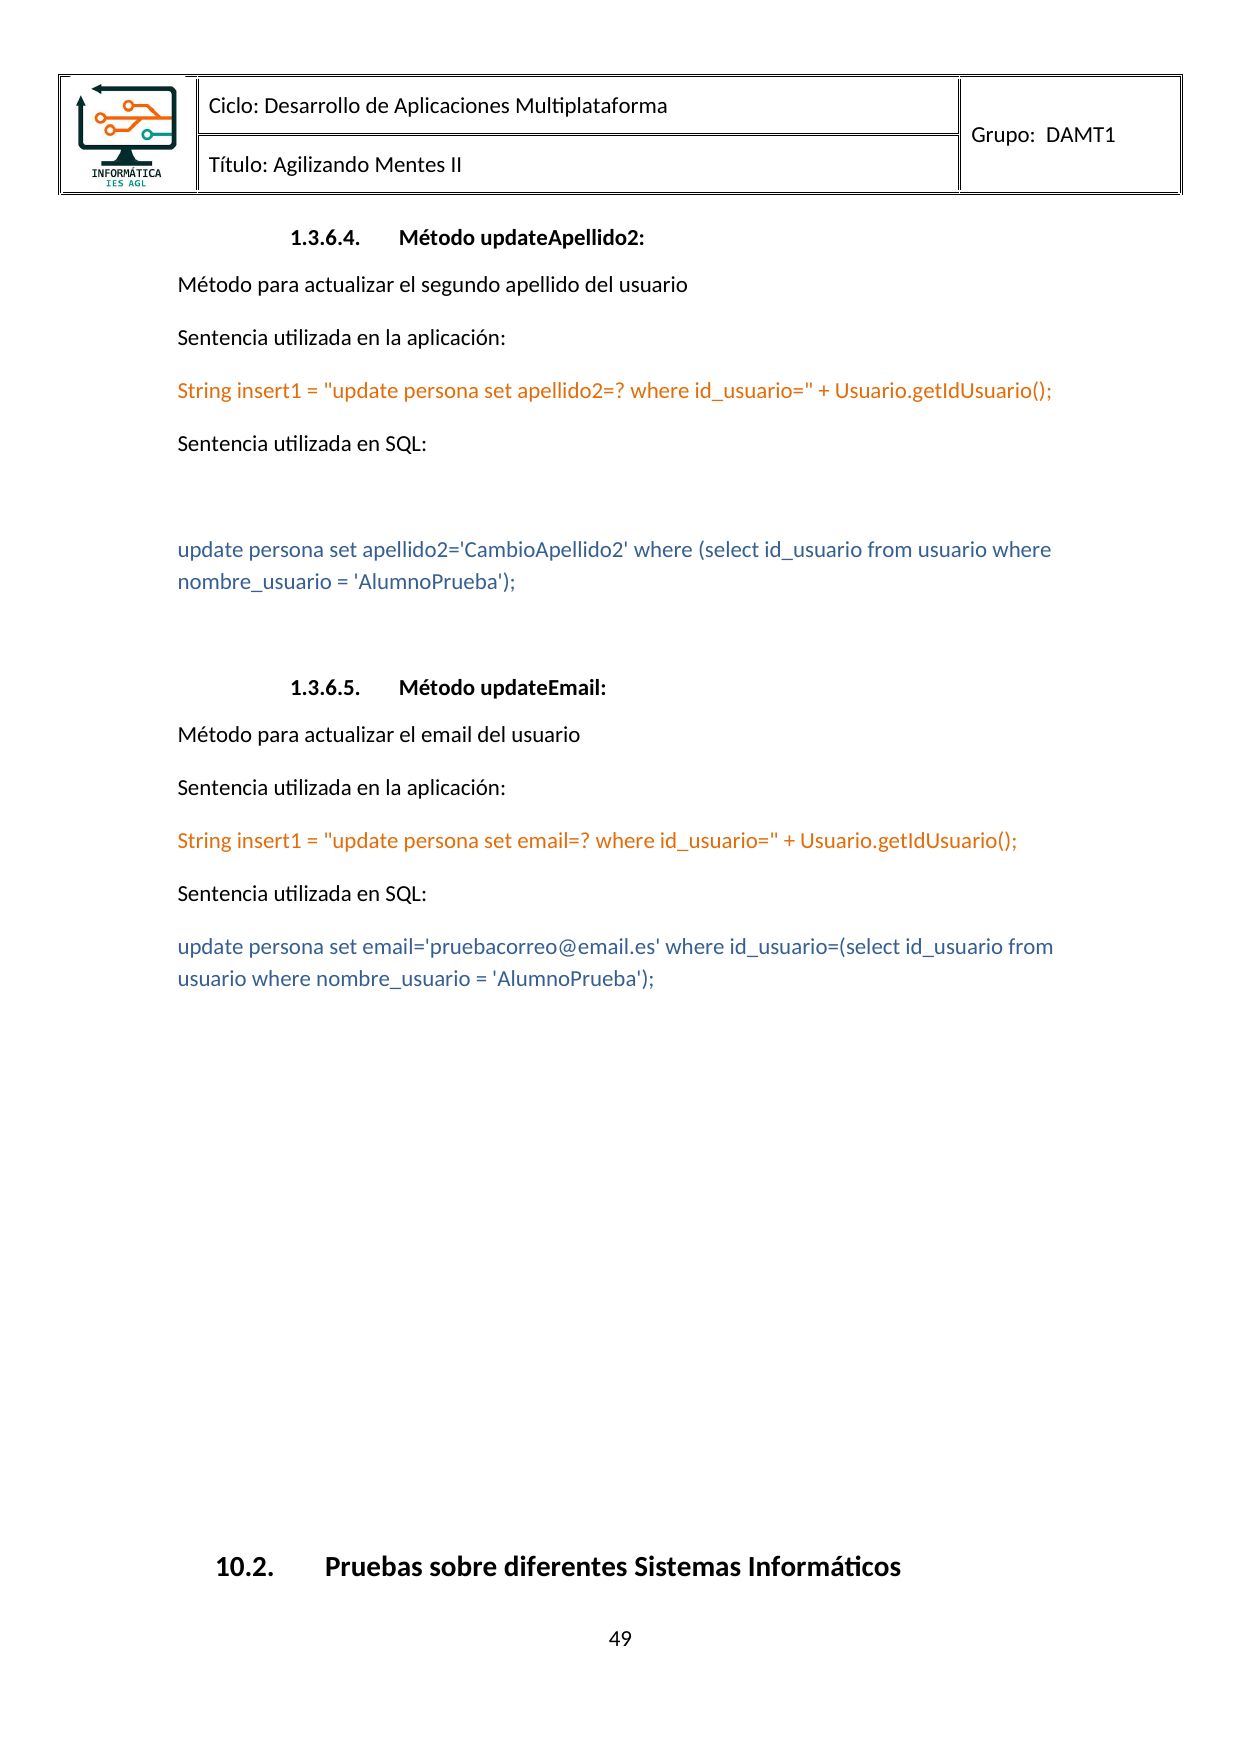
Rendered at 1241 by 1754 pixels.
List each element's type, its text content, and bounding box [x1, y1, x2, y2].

text Método para actualizar el segundo apellido del usuario [177, 270, 1063, 298]
list Método updateEmail: [290, 673, 1063, 701]
list Método updateApellido2: [290, 223, 1063, 251]
text Sentencia utilizada en SQL: [177, 429, 1063, 457]
text Método para actualizar el email del usuario [177, 720, 1063, 748]
text update persona set email='pruebacorreo@email.es' where id_usuario=(select id_usuario from usuario where nombre_usuario = 'AlumnoPrueba'); [177, 932, 1063, 992]
text Sentencia utilizada en SQL: [177, 879, 1063, 907]
picture [70, 76, 186, 192]
subtitle Pruebas sobre diferentes Sistemas Informáticos [215, 1548, 1063, 1583]
text Sentencia utilizada en la aplicación: [177, 323, 1063, 351]
text update persona set apellido2='CambioApellido2' where (select id_usuario from usuario where nombre_usuario = 'AlumnoPrueba'); [177, 535, 1063, 595]
text Sentencia utilizada en la aplicación: [177, 773, 1063, 801]
text String insert1 = "update persona set apellido2=? where id_usuario=" + Usuario.getIdUsuario(); [177, 376, 1063, 404]
text String insert1 = "update persona set email=? where id_usuario=" + Usuario.getIdUsuario(); [177, 826, 1063, 854]
